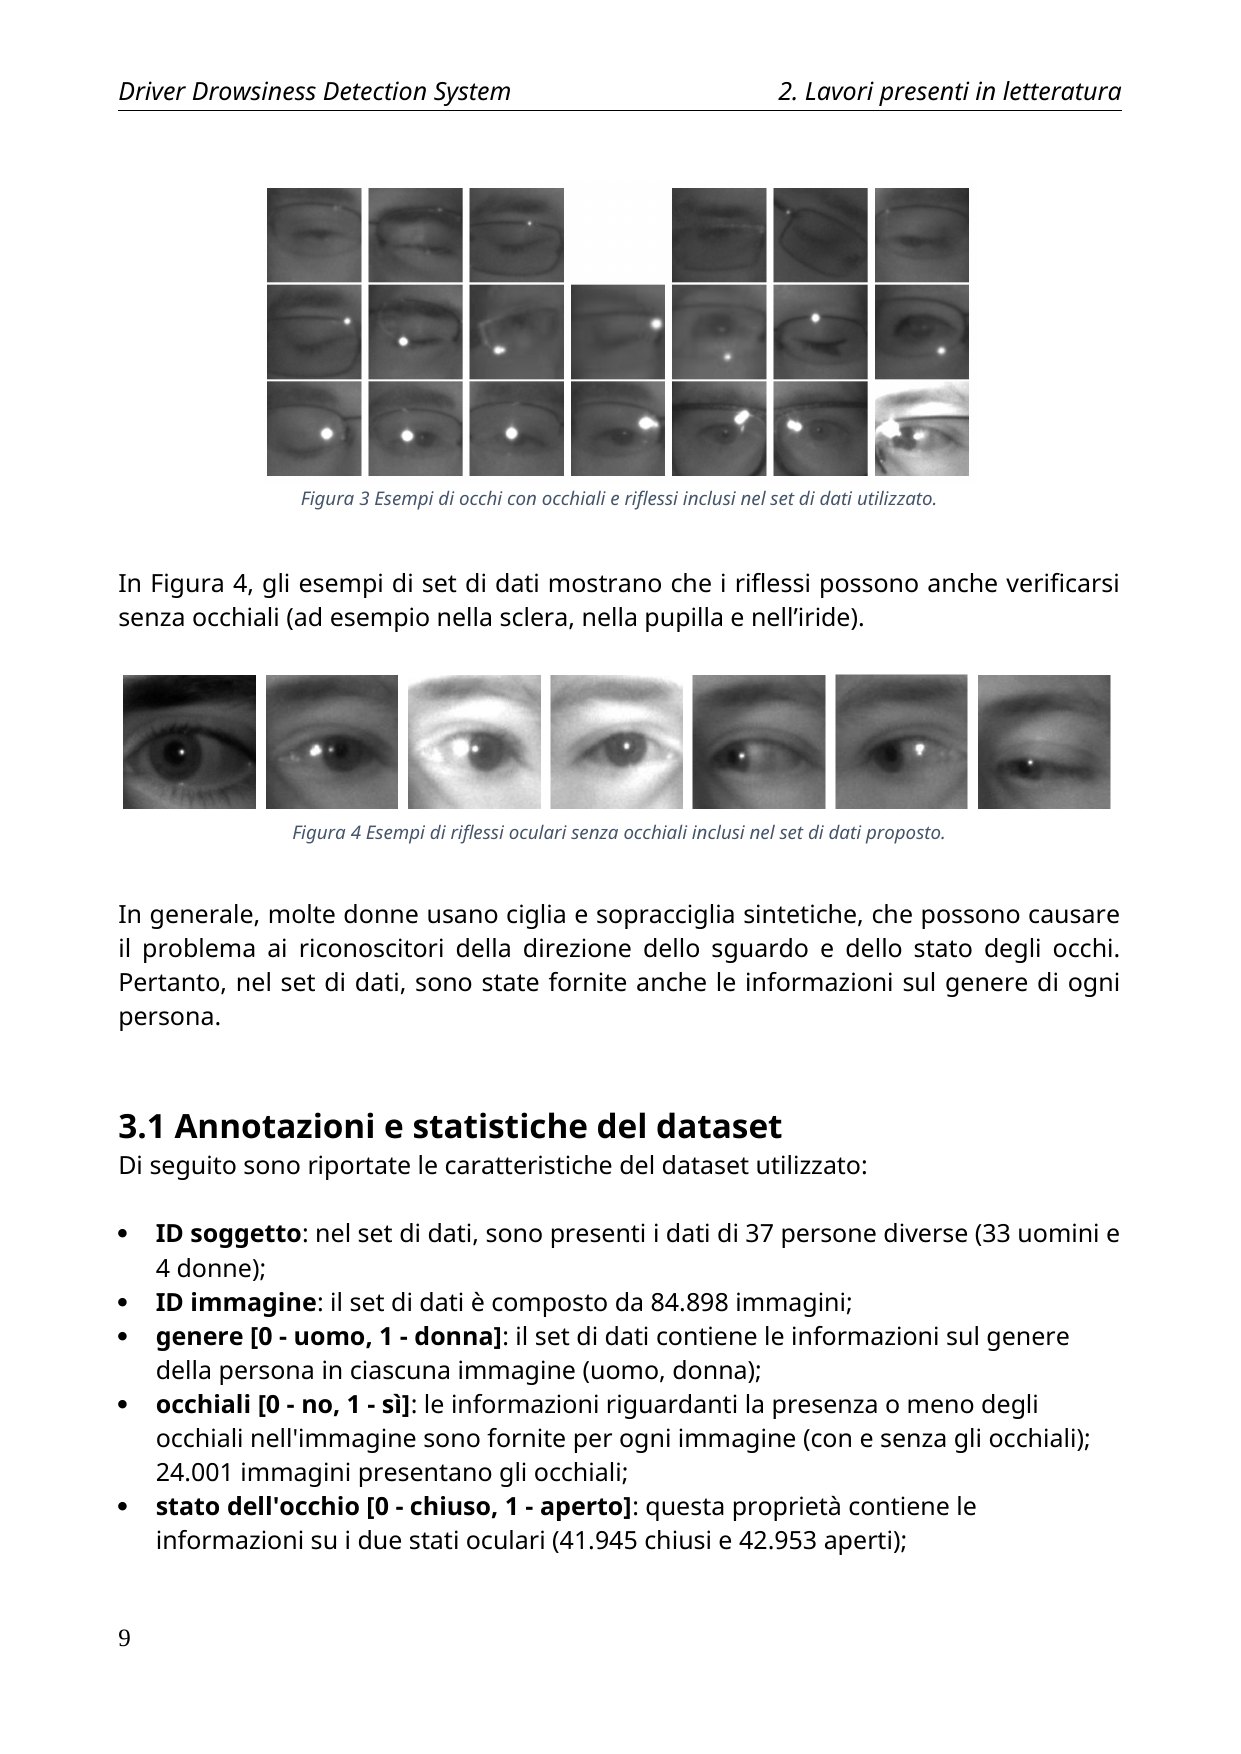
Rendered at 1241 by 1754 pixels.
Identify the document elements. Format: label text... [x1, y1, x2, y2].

text In generale, molte donne usano ciglia e sopracciglia sintetiche, che possono causare il problema ai riconoscitori della direzione dello sguardo e dello stato degli occhi. Pertanto, nel set di dati, sono state fornite anche le informazioni sul genere di ogni persona. [118, 897, 1122, 1033]
list ID immagine: il set di dati è composto da 84.898 immagini; [118, 1284, 1122, 1318]
text Figura 4 Esempi di riflessi oculari senza occhiali inclusi nel set di dati proposto. [118, 820, 1122, 845]
subtitle 3.1 Annotazioni e statistiche del dataset [118, 1103, 1122, 1148]
picture [263, 181, 977, 485]
list ID soggetto: nel set di dati, sono presenti i dati di 37 persone diverse (33 uomini e 4 donne); [118, 1216, 1122, 1284]
text Figura 3 Esempi di occhi con occhiali e riflessi inclusi nel set di dati utilizzato. [118, 485, 1122, 511]
list occhiali [0 - no, 1 - sì]: le informazioni riguardanti la presenza o meno degli occhiali nell'immagine sono fornite per ogni immagine (con e senza gli occhiali); 24.001 immagini presentano gli occhiali; [118, 1386, 1122, 1489]
picture [118, 664, 1122, 820]
list stato dell'occhio [0 - chiuso, 1 - aperto]: questa proprietà contiene le informazioni su i due stati oculari (41.945 chiusi e 42.953 aperti); [118, 1489, 1122, 1557]
list genere [0 - uomo, 1 - donna]: il set di dati contiene le informazioni sul genere della persona in ciascuna immagine (uomo, donna); [118, 1318, 1122, 1386]
text Di seguito sono riportate le caratteristiche del dataset utilizzato: [118, 1148, 1122, 1182]
text In Figura 4, gli esempi di set di dati mostrano che i riflessi possono anche verificarsi senza occhiali (ad esempio nella sclera, nella pupilla e nell’iride). [118, 565, 1122, 633]
